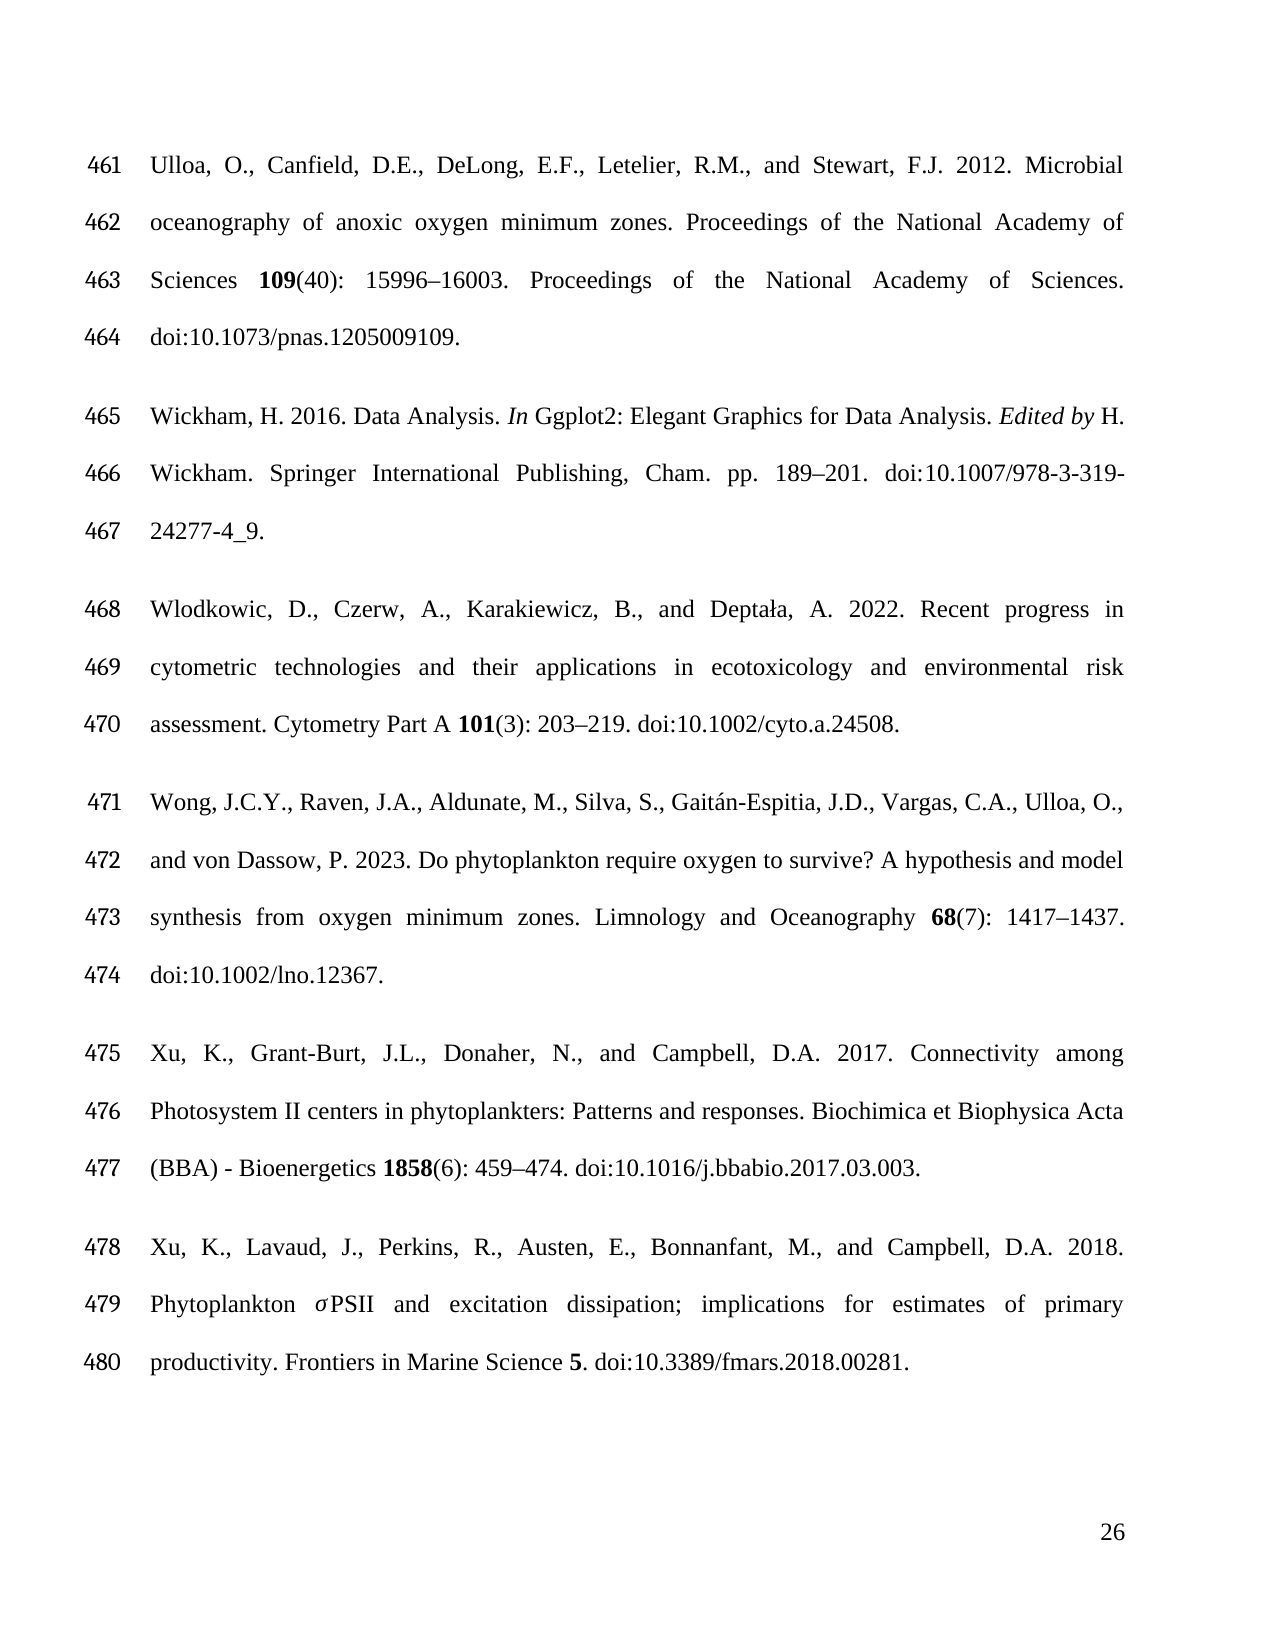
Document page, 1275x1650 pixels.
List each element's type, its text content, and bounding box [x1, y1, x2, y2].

text Wlodkowic, D., Czerw, A., Karakiewicz, B., and Deptała, A. 2022. Recent progress in cytometric technologies and their applications in ecotoxicology and environmental risk assessment. Cytometry Part A 101(3): 203–219. doi:10.1002/cyto.a.24508. [150, 594, 1125, 738]
text Ulloa, O., Canfield, D.E., DeLong, E.F., Letelier, R.M., and Stewart, F.J. 2012. Microbial oceanography of anoxic oxygen minimum zones. Proceedings of the National Academy of Sciences 109(40): 15996–16003. Proceedings of the National Academy of Sciences. doi:10.1073/pnas.1205009109. [150, 150, 1125, 351]
text Xu, K., Lavaud, J., Perkins, R., Austen, E., Bonnanfant, M., and Campbell, D.A. 2018. Phytoplankton PSII and excitation dissipation; implications for estimates of primary productivity. Frontiers in Marine Science 5. doi:10.3389/fmars.2018.00281. [150, 1232, 1125, 1375]
text Wong, J.C.Y., Raven, J.A., Aldunate, M., Silva, S., Gaitán-Espitia, J.D., Vargas, C.A., Ulloa, O., and von Dassow, P. 2023. Do phytoplankton require oxygen to survive? A hypothesis and model synthesis from oxygen minimum zones. Limnology and Oceanography 68(7): 1417–1437. doi:10.1002/lno.12367. [150, 787, 1125, 989]
text Wickham, H. 2016. Data Analysis. In Ggplot2: Elegant Graphics for Data Analysis. Edited by H. Wickham. Springer International Publishing, Cham. pp. 189–201. doi:10.1007/978-3-319-24277-4_9. [150, 401, 1125, 544]
text Xu, K., Grant-Burt, J.L., Donaher, N., and Campbell, D.A. 2017. Connectivity among Photosystem II centers in phytoplankters: Patterns and responses. Biochimica et Biophysica Acta (BBA) - Bioenergetics 1858(6): 459–474. doi:10.1016/j.bbabio.2017.03.003. [150, 1038, 1125, 1182]
